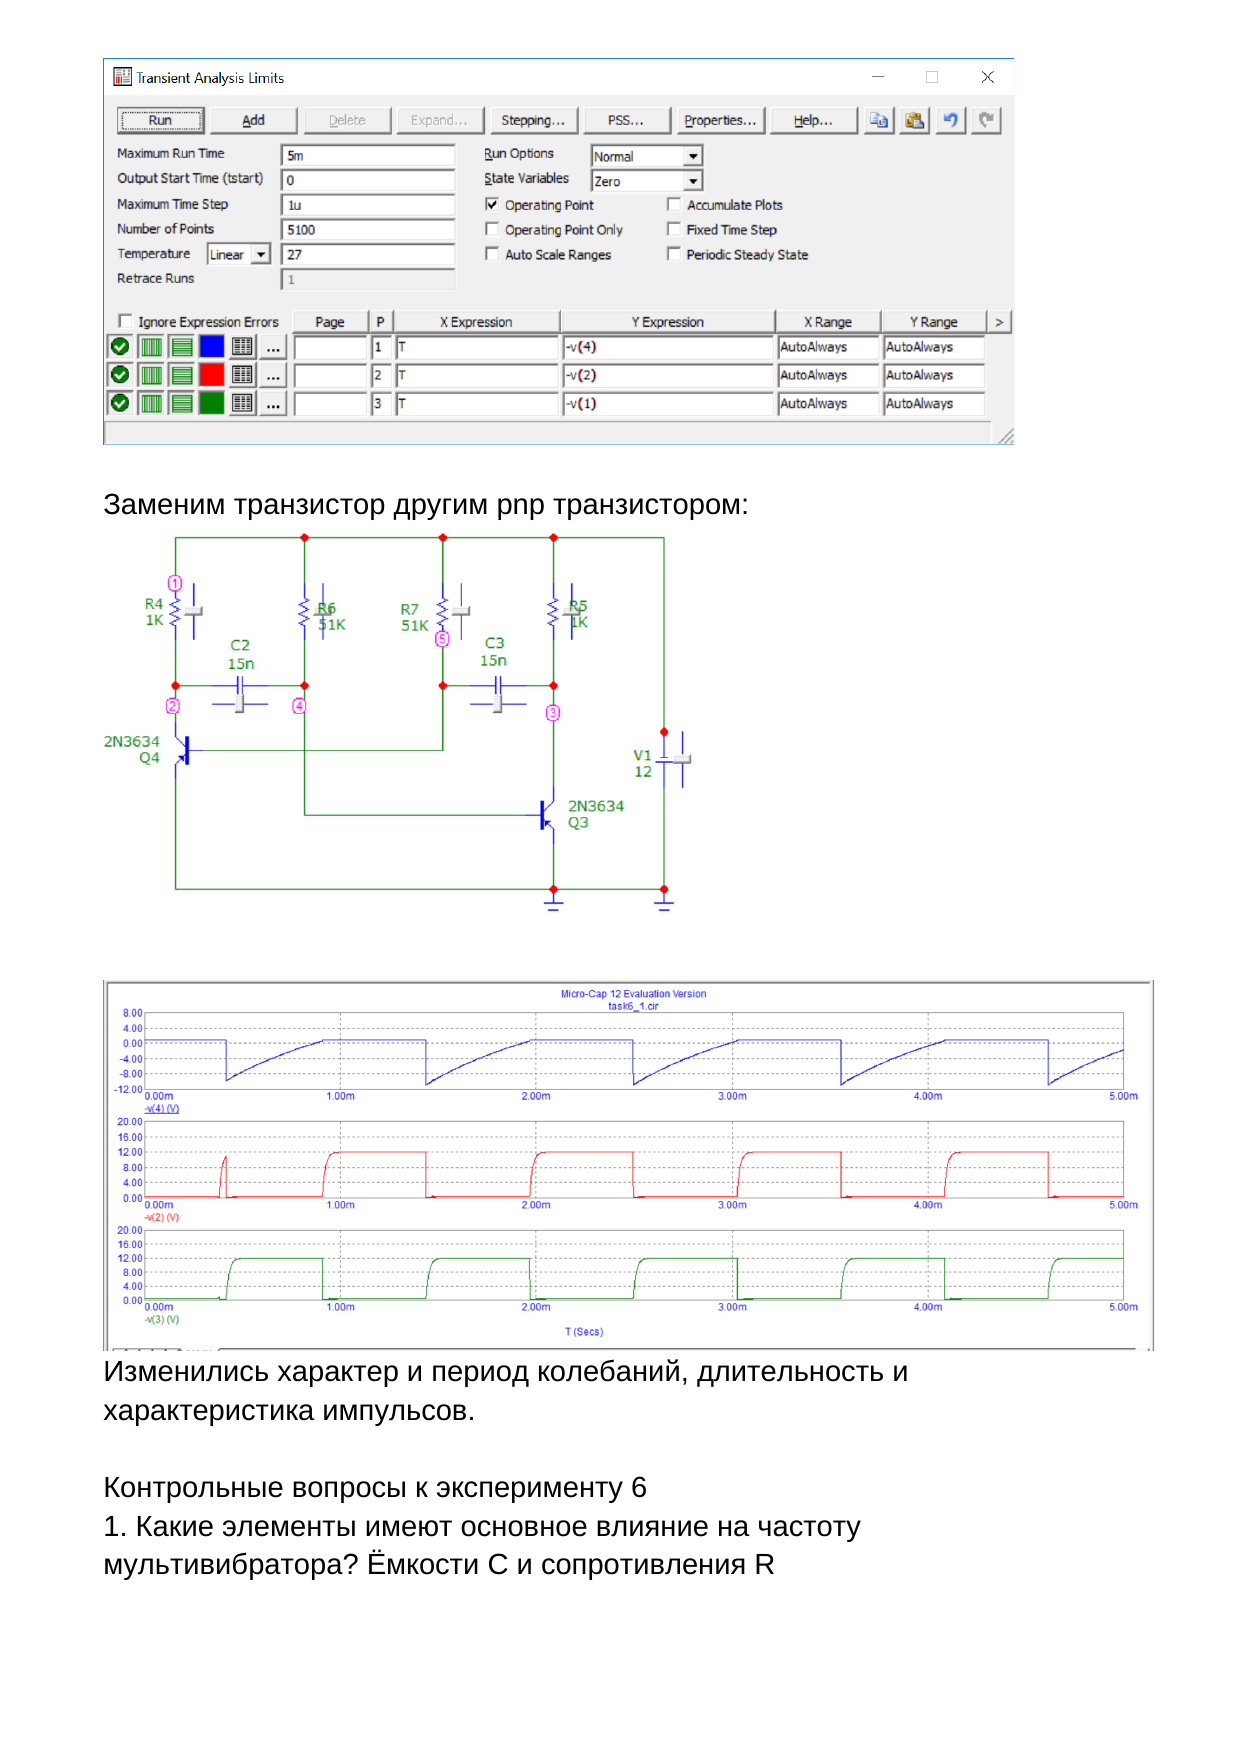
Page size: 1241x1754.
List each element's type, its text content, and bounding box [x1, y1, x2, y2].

text 1. Какие элементы имеют основное влияние на частоту мультивибратора? Ёмкости C и сопротивления R [103, 1509, 1090, 1581]
text Контрольные вопросы к эксперименту 6 [103, 1470, 1090, 1504]
picture [103, 58, 1015, 445]
text Изменились характер и период колебаний, длительность и характеристика импульсов. [103, 1354, 1090, 1427]
text Заменим транзистор другим pnp транзистором: [103, 487, 1090, 521]
picture [103, 980, 1155, 1351]
picture [103, 525, 707, 939]
